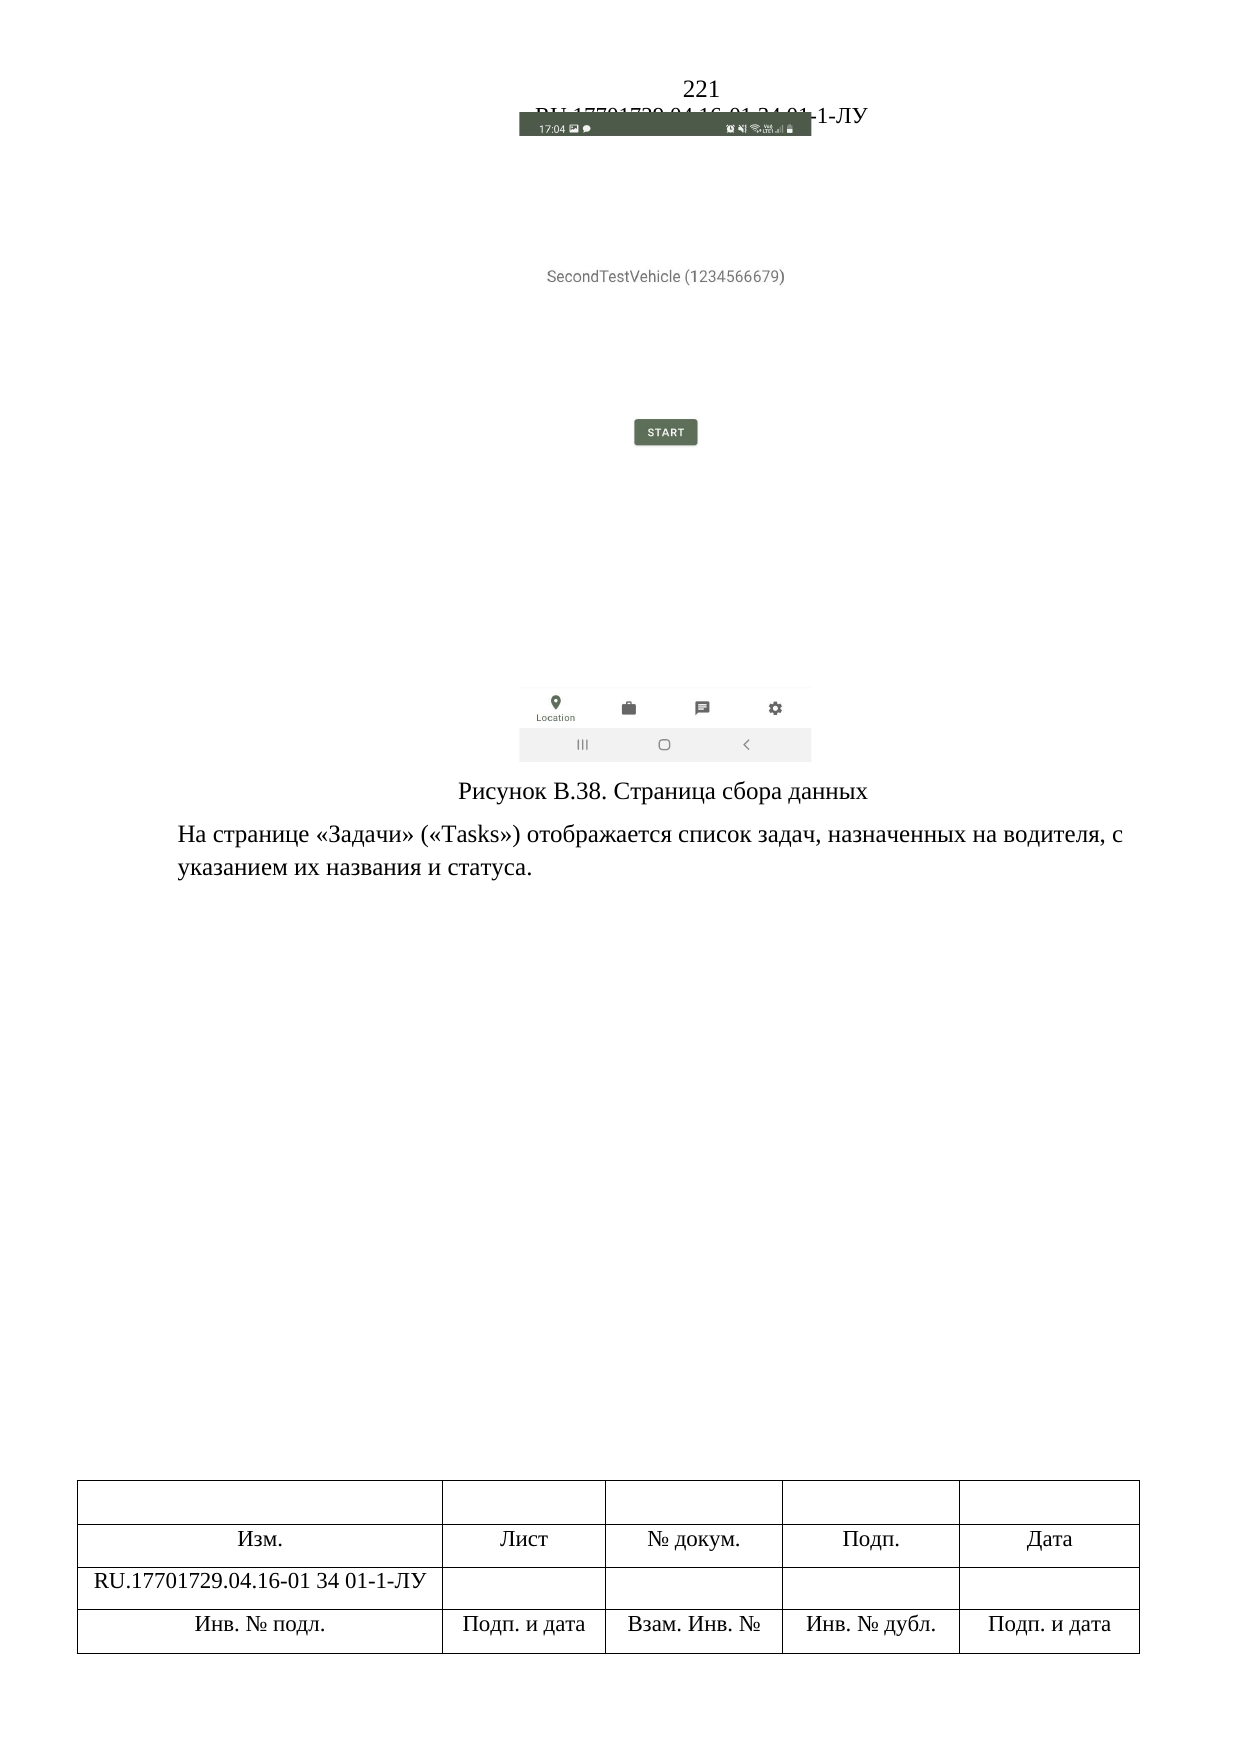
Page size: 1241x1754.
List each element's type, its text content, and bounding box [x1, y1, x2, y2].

text На странице «Задачи» («Tasks») отображается список задач, назначенных на водителя, с указанием их названия и статуса. [177, 819, 1152, 881]
picture [519, 112, 812, 762]
